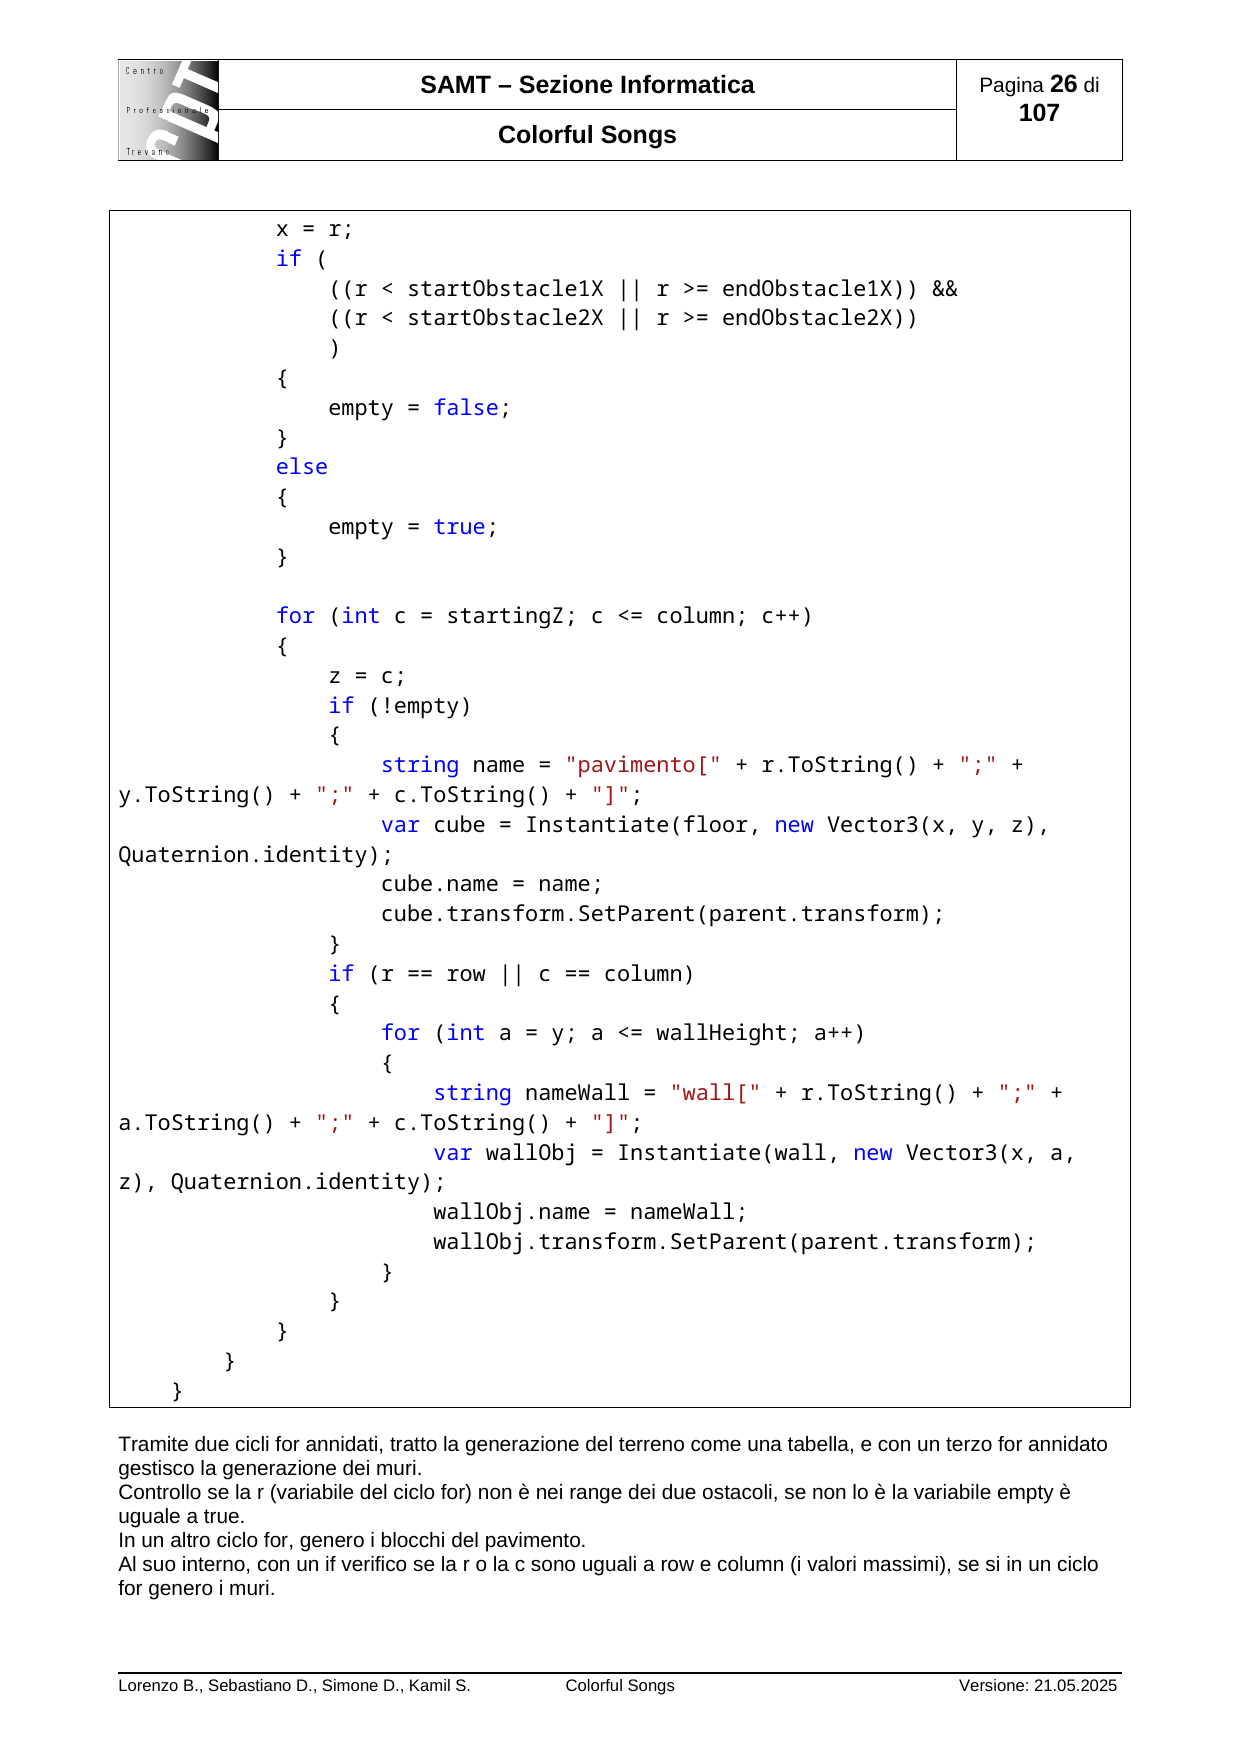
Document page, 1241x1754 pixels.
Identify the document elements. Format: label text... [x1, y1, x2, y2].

text Tramite due cicli for annidati, tratto la generazione del terreno come una tabella, e con un terzo for annidato gestisco la generazione dei muri. [118, 1432, 1122, 1480]
text wallObj.name = nameWall; [118, 1196, 1122, 1226]
text x = r; [110, 211, 1130, 243]
text string nameWall = "wall[" + r.ToString() + ";" + a.ToString() + ";" + c.ToString() + "]"; [118, 1077, 1122, 1137]
text ((r < startObstacle2X || r >= endObstacle2X)) [118, 302, 1122, 332]
text Controllo se la r (variabile del ciclo for) non è nei range dei due ostacoli, se non lo è la variabile empty è uguale a true. [118, 1480, 1122, 1528]
text Al suo interno, con un if verifico se la r o la c sono uguali a row e column (i valori massimi), se si in un ciclo for genero i muri. [118, 1552, 1122, 1599]
text if ( [118, 243, 1122, 273]
text if (r == row || c == column) [118, 958, 1122, 988]
text } [118, 1256, 1122, 1286]
text for (int c = startingZ; c <= column; c++) [118, 600, 1122, 630]
text empty = false; [118, 392, 1122, 422]
text ((r < startObstacle1X || r >= endObstacle1X)) && [118, 273, 1122, 302]
picture [118, 60, 219, 160]
text z = c; [118, 660, 1122, 690]
text } [118, 1286, 1122, 1315]
text { [118, 362, 1122, 392]
text ) [118, 332, 1122, 362]
text } [118, 1315, 1122, 1345]
text wallObj.transform.SetParent(parent.transform); [118, 1226, 1122, 1256]
text if (!empty) [118, 690, 1122, 719]
text var cube = Instantiate(floor, new Vector3(x, y, z), Quaternion.identity); [118, 809, 1122, 868]
text { [118, 988, 1122, 1017]
text { [118, 630, 1122, 660]
text In un altro ciclo for, genero i blocchi del pavimento. [118, 1528, 1122, 1552]
text for (int a = y; a <= wallHeight; a++) [118, 1017, 1122, 1047]
text } [118, 1345, 1122, 1372]
text cube.name = name; [118, 868, 1122, 898]
text { [118, 719, 1122, 749]
text { [118, 1047, 1122, 1077]
text string name = "pavimento[" + r.ToString() + ";" + y.ToString() + ";" + c.ToString() + "]"; [118, 749, 1122, 809]
text } [118, 422, 1122, 451]
text { [118, 481, 1122, 511]
text } [118, 541, 1122, 571]
text } [110, 1372, 1130, 1407]
text else [118, 451, 1122, 481]
text var wallObj = Instantiate(wall, new Vector3(x, a, z), Quaternion.identity); [118, 1137, 1122, 1196]
text cube.transform.SetParent(parent.transform); [118, 898, 1122, 928]
text } [118, 928, 1122, 958]
text empty = true; [118, 511, 1122, 541]
